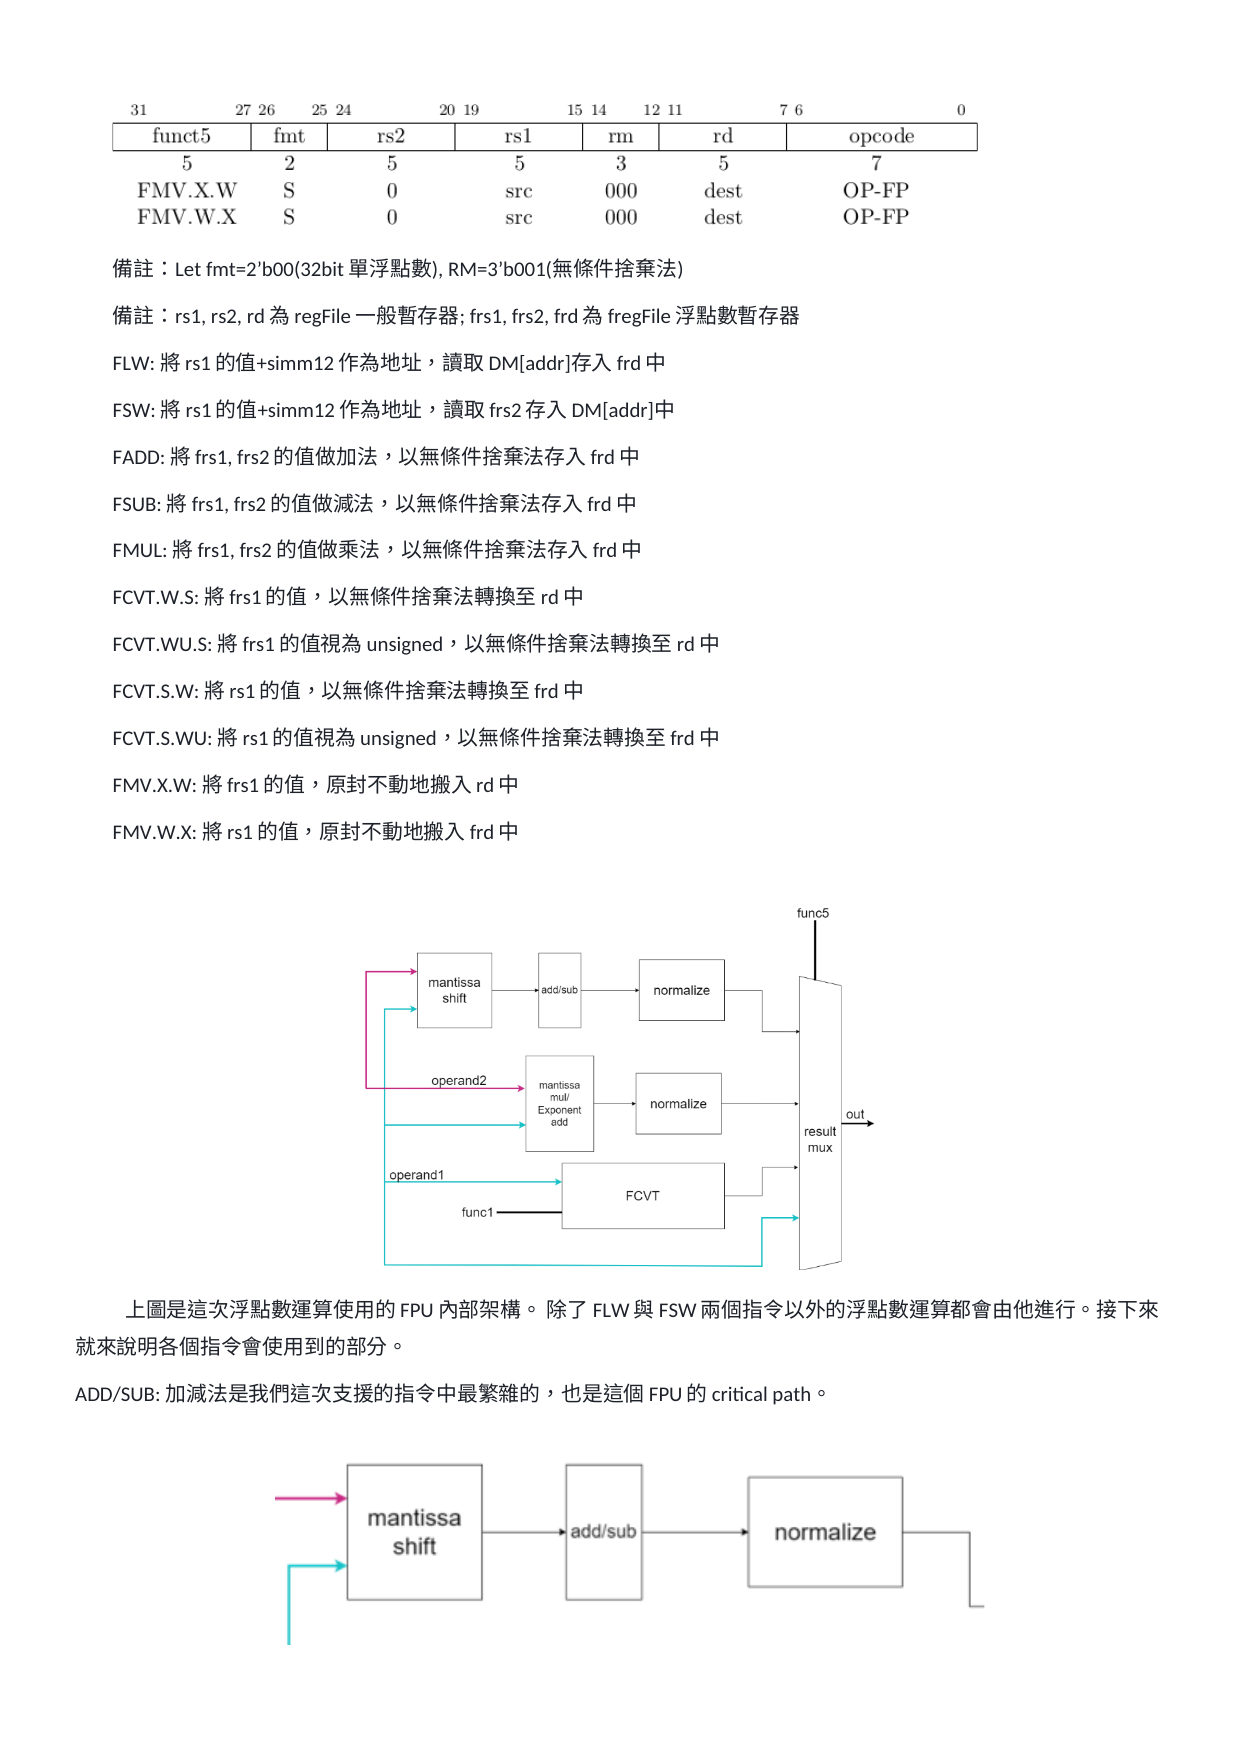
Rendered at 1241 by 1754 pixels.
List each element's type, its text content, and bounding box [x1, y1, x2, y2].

list FCVT.S.WU: 將rs1的值視為unsigned，以無條件捨棄法轉換至frd中 [112, 718, 1165, 755]
list FSW: 將rs1的值+simm12作為地址，讀取frs2存入DM[addr]中 [112, 389, 1165, 427]
text ADD/SUB: 加減法是我們這次支援的指令中最繁雜的，也是這個FPU的critical path。 [75, 1374, 1165, 1411]
list FMUL: 將frs1, frs2的值做乘法，以無條件捨棄法存入frd中 [112, 530, 1165, 568]
list 備註：Let fmt=2’b00(32bit單浮點數), RM=3’b001(無條件捨棄法) [112, 249, 1165, 286]
list 備註：rs1, rs2, rd為regFile一般暫存器; frs1, frs2, frd為fregFile浮點數暫存器 [112, 296, 1165, 333]
picture [362, 905, 878, 1270]
list FCVT.WU.S: 將frs1的值視為unsigned，以無條件捨棄法轉換至rd中 [112, 624, 1165, 661]
list FCVT.S.W: 將rs1的值，以無條件捨棄法轉換至frd中 [112, 671, 1165, 708]
list FSUB: 將frs1, frs2的值做減法，以無條件捨棄法存入frd中 [112, 483, 1165, 521]
list FMV.W.X: 將rs1的值，原封不動地搬入frd中 [112, 811, 1165, 849]
list FLW: 將rs1的值+simm12作為地址，讀取DM[addr]存入frd中 [112, 343, 1165, 380]
list FMV.X.W: 將frs1的值，原封不動地搬入rd中 [112, 764, 1165, 802]
list FADD: 將frs1, frs2的值做加法，以無條件捨棄法存入frd中 [112, 436, 1165, 474]
text 上圖是這次浮點數運算使用的FPU內部架構。 除了FLW與FSW兩個指令以外的浮點數運算都會由他進行。接下來就來說明各個指令會使用到的部分。 [75, 1289, 1165, 1364]
picture [112, 104, 978, 225]
list FCVT.W.S: 將frs1的值，以無條件捨棄法轉換至rd中 [112, 577, 1165, 614]
picture [275, 1421, 985, 1645]
